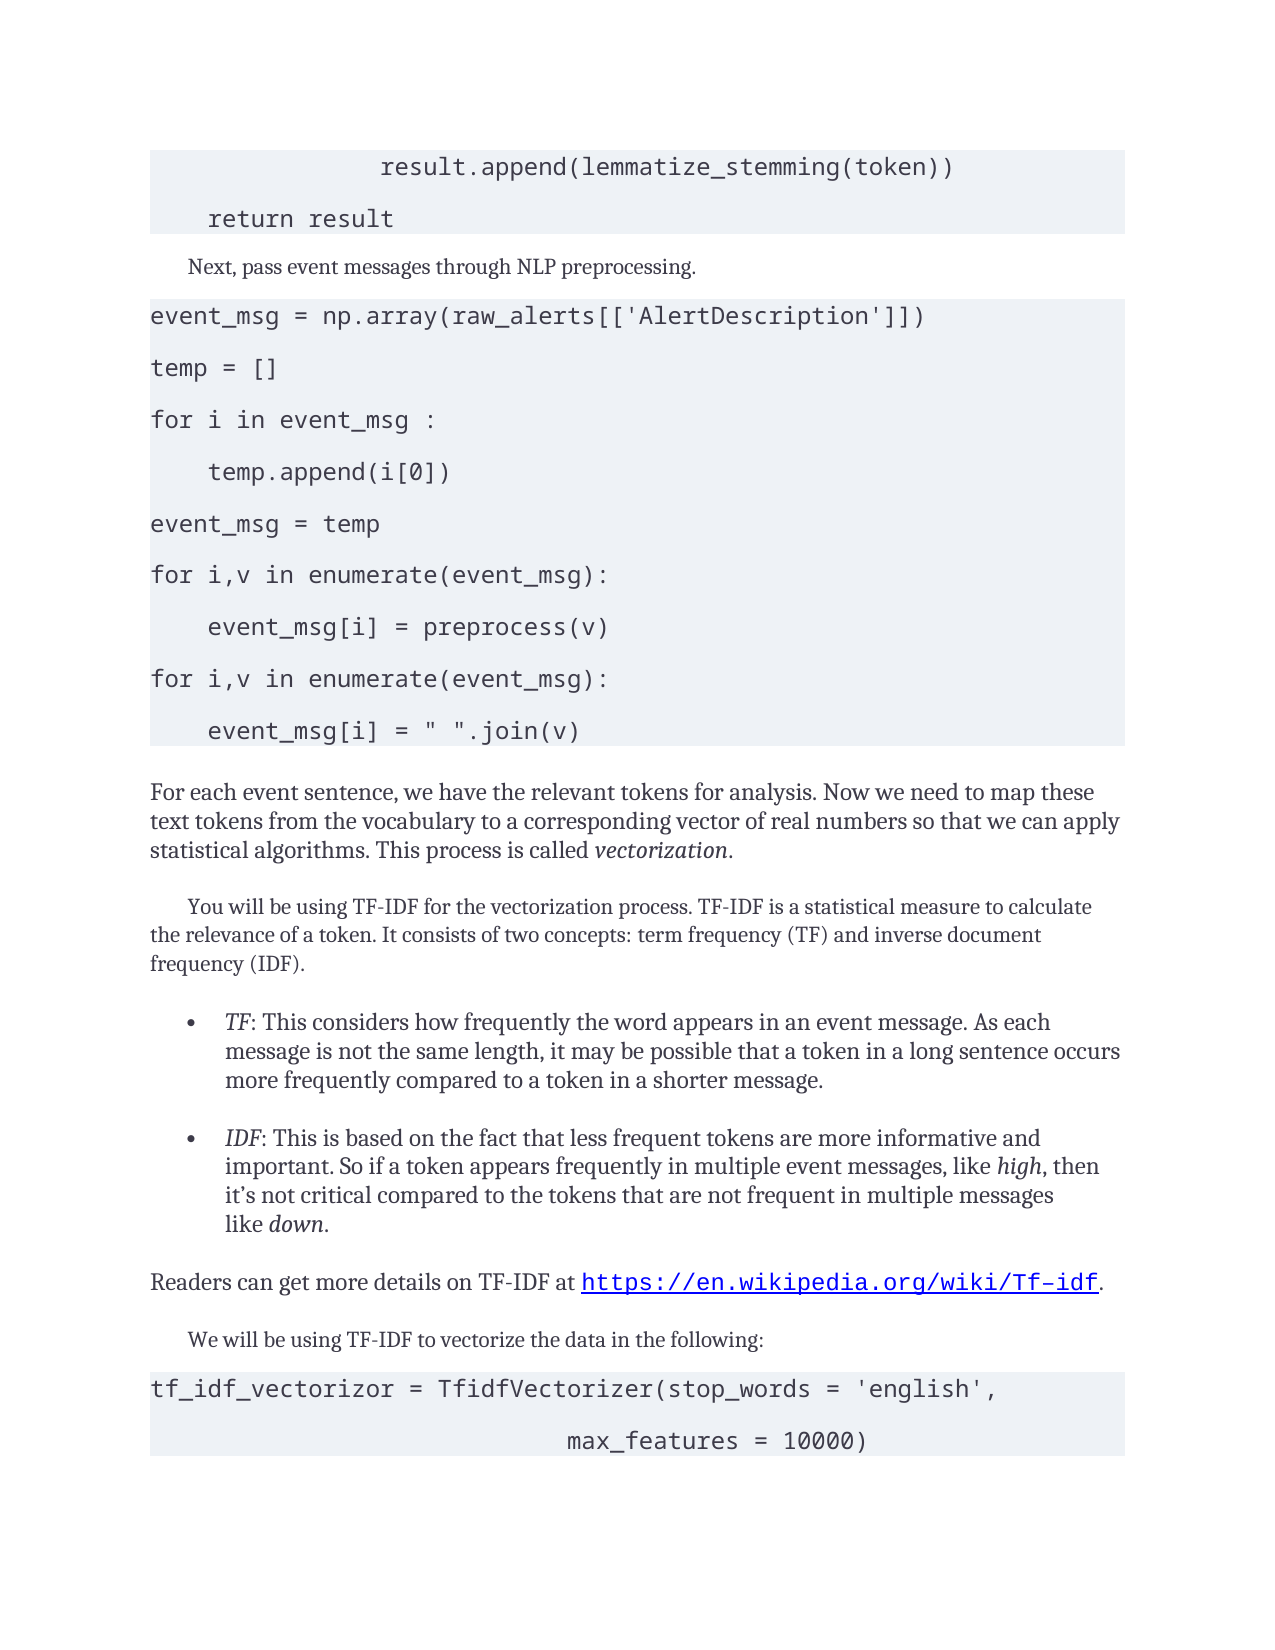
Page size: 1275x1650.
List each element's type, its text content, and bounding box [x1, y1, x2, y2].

text temp.append(i[0]) [150, 454, 1125, 487]
text Readers can get more details on TF-IDF at https://en.wikipedia.org/wiki/Tf–idf. [150, 1268, 1125, 1297]
text We will be using TF-IDF to vectorize the data in the following: [150, 1327, 1125, 1353]
list TF: This considers how frequently the word appears in an event message. As each message is not the same length, it may be possible that a token in a long sentence occurs more frequently compared to a token in a shorter message. [187, 1008, 1125, 1094]
text for i,v in enumerate(event_msg): [150, 558, 1125, 591]
text Next, pass event messages through NLP preprocessing. [150, 254, 1125, 280]
text You will be using TF-IDF for the vectorization process. TF-IDF is a statistical measure to calculate the relevance of a token. It consists of two concepts: term frequency (TF) and inverse document frequency (IDF). [150, 894, 1125, 977]
text event_msg[i] = " ".join(v) [150, 714, 1125, 746]
text temp = [] [150, 351, 1125, 383]
text return result [150, 202, 1125, 234]
text event_msg[i] = preprocess(v) [150, 610, 1125, 643]
text result.append(lemmatize_stemming(token)) [150, 150, 1125, 183]
text for i,v in enumerate(event_msg): [150, 662, 1125, 694]
text For each event sentence, we have the relevant tokens for analysis. Now we need to map these text tokens from the vocabulary to a corresponding vector of real numbers so that we can apply statistical algorithms. This process is called vectorization. [150, 778, 1125, 864]
text event_msg = np.array(raw_alerts[['AlertDescription']]) [150, 299, 1125, 331]
text for i in event_msg : [150, 403, 1125, 435]
text event_msg = temp [150, 506, 1125, 539]
text max_features = 10000) [150, 1423, 1125, 1456]
list IDF: This is based on the fact that less frequent tokens are more informative and important. So if a token appears frequently in multiple event messages, like high, then it’s not critical compared to the tokens that are not frequent in multiple messages like down. [187, 1123, 1125, 1238]
text tf_idf_vectorizor = TfidfVectorizer(stop_words = 'english', [150, 1372, 1125, 1404]
